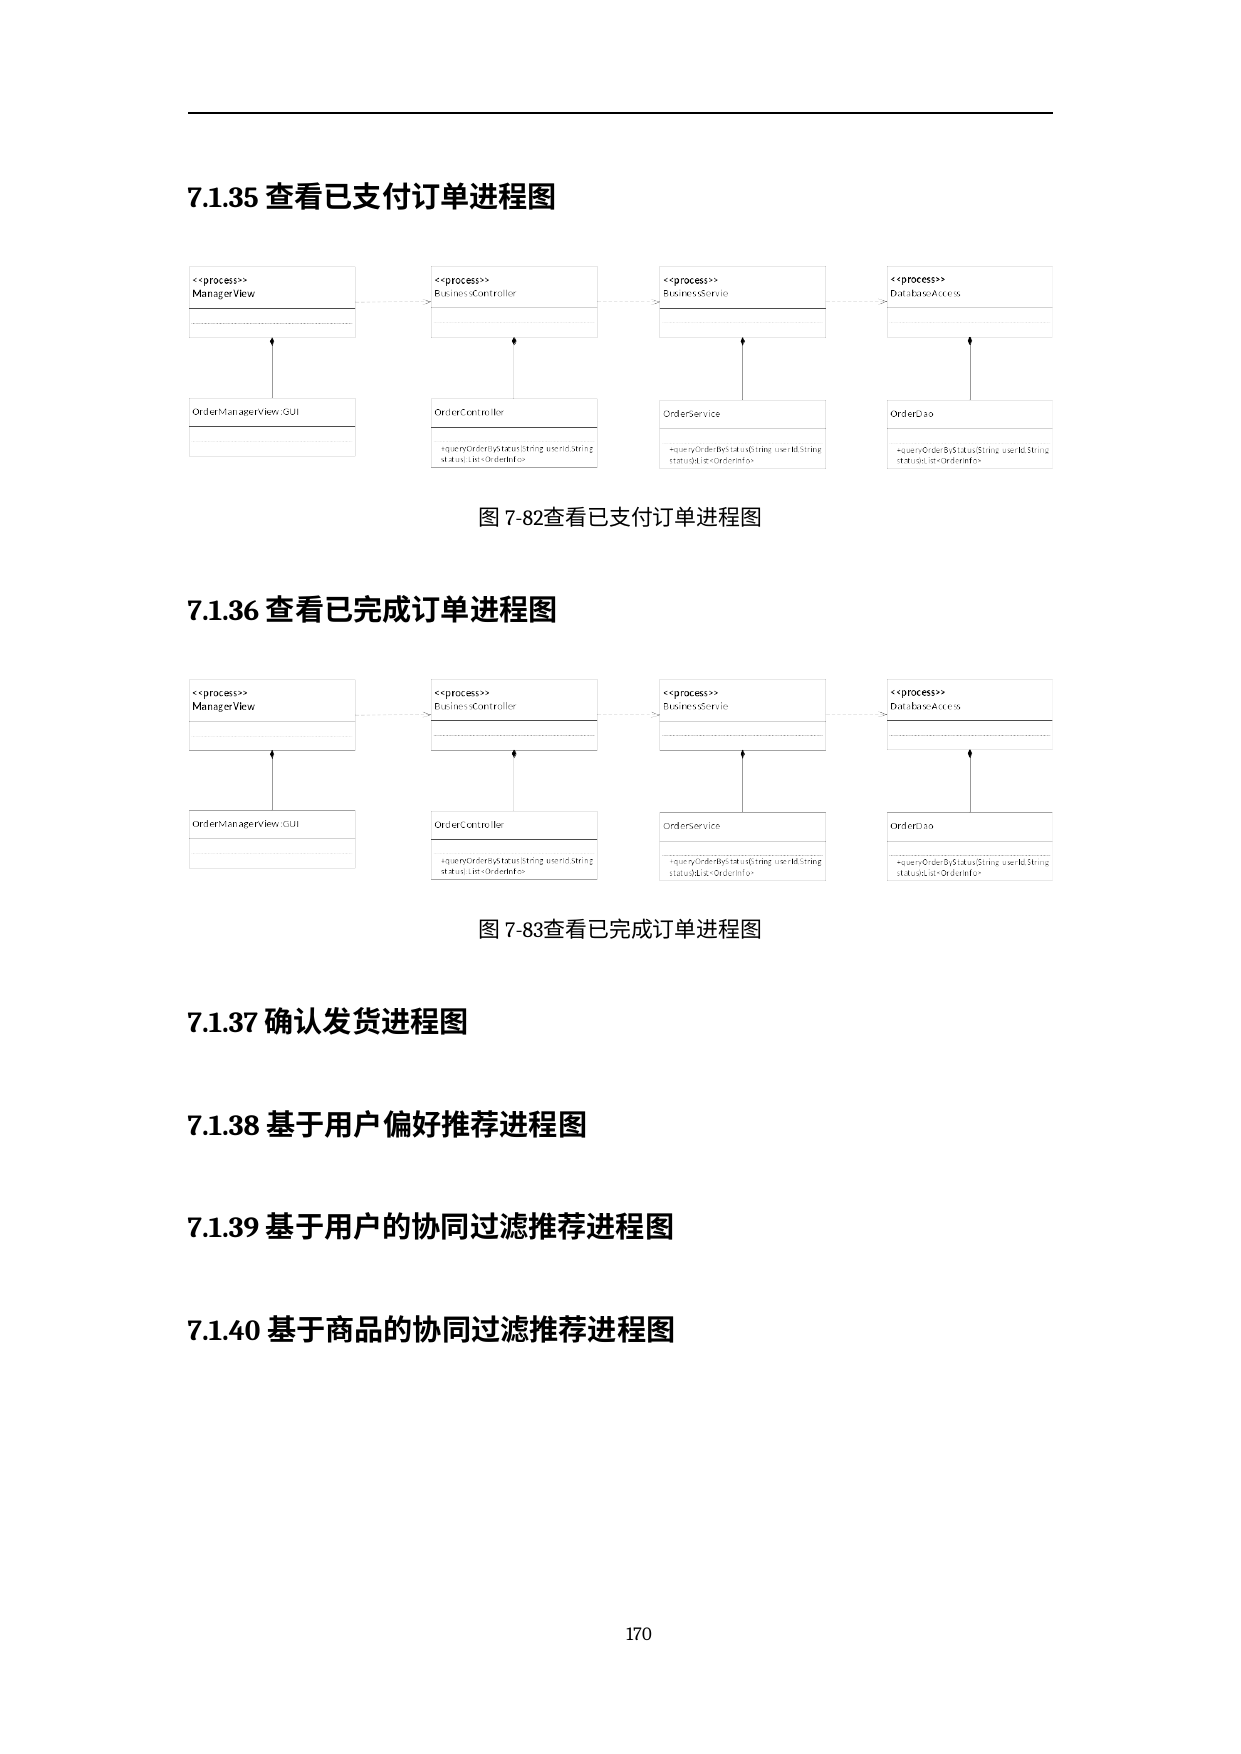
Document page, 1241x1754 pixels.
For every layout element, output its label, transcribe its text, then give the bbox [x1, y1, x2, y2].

subtitle 确认发货进程图 [187, 987, 1053, 1052]
subtitle 基于商品的协同过滤推荐进程图 [187, 1295, 1053, 1360]
subtitle 基于用户偏好推荐进程图 [187, 1090, 1053, 1155]
subtitle 基于用户的协同过滤推荐进程图 [187, 1193, 1053, 1258]
subtitle 查看已完成订单进程图 [187, 575, 1053, 640]
subtitle 查看已支付订单进程图 [187, 162, 1053, 227]
